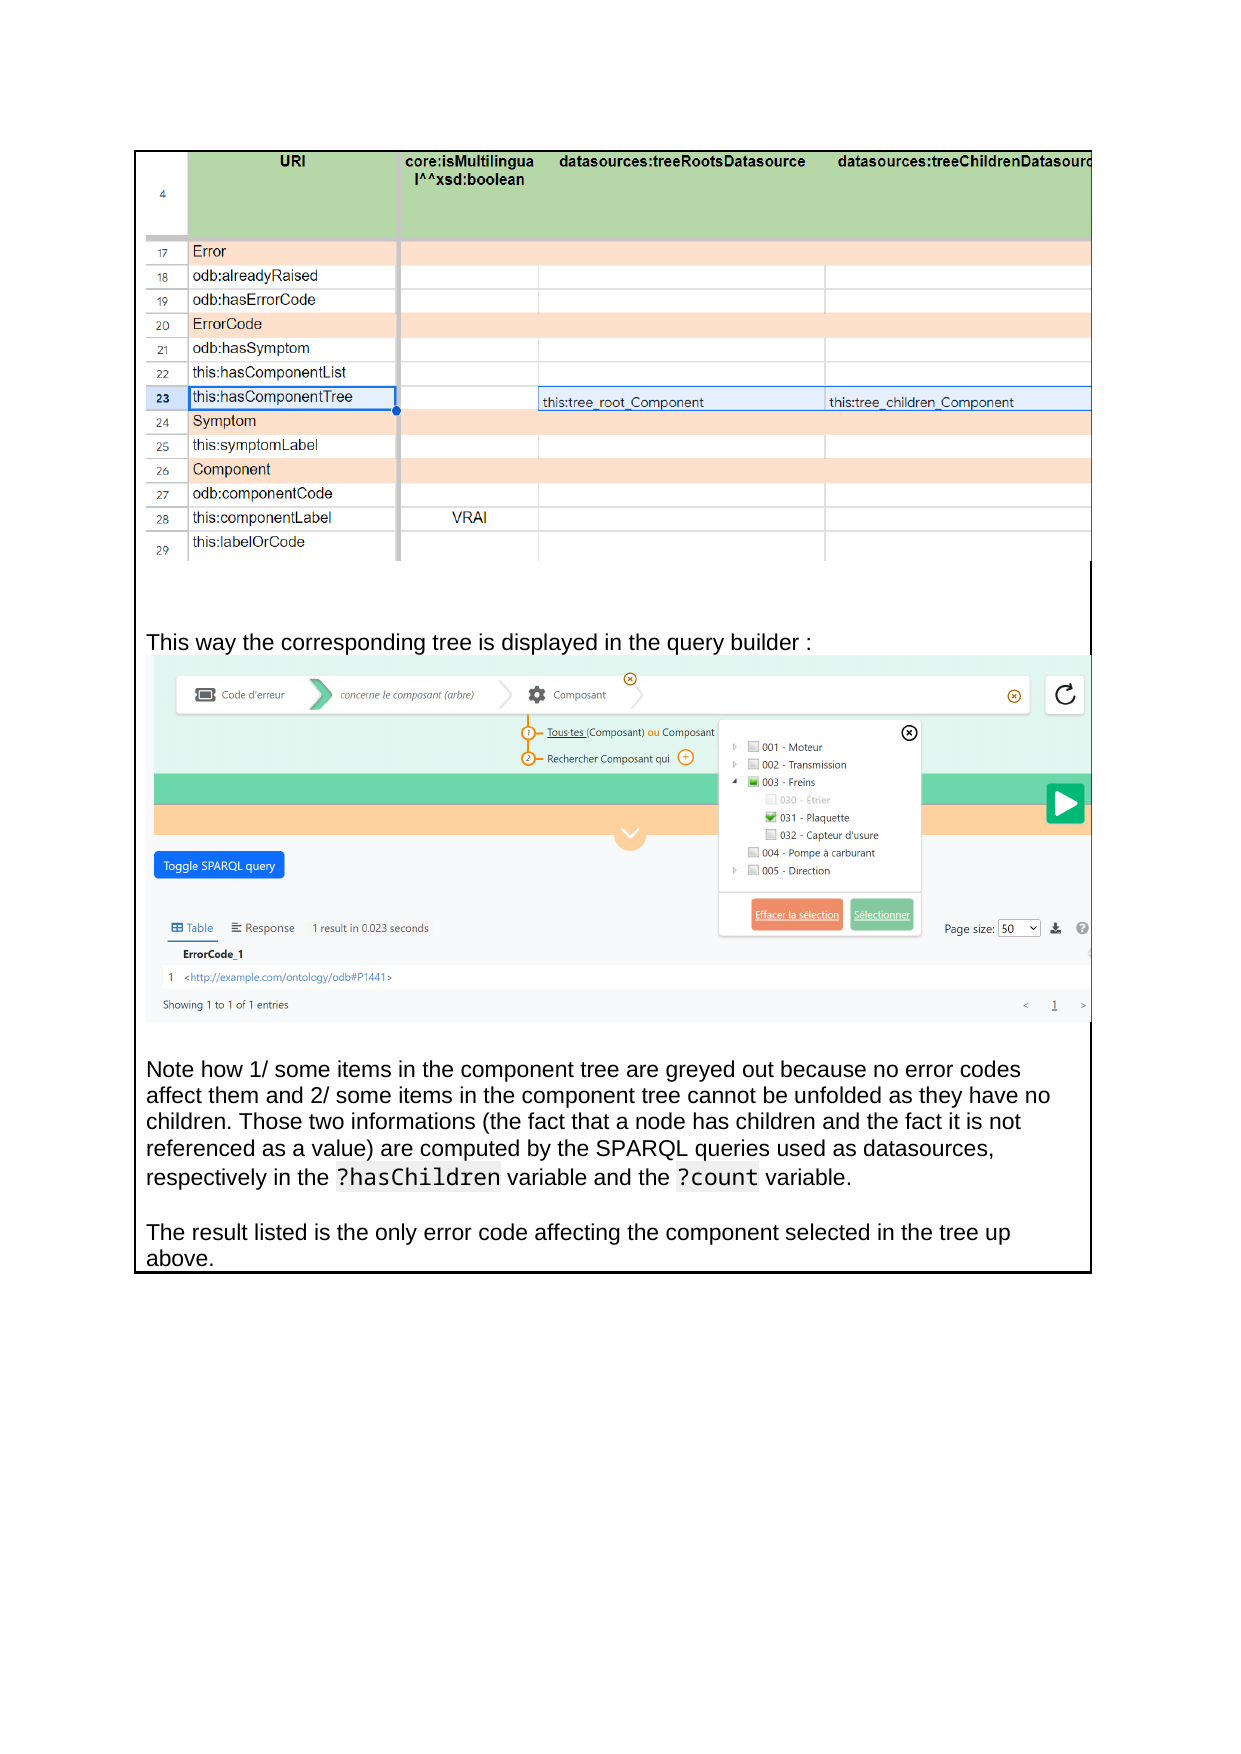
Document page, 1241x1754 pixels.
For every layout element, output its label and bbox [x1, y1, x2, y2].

picture [145, 152, 1092, 561]
table_header [136, 152, 1090, 1271]
picture [145, 655, 1092, 1022]
